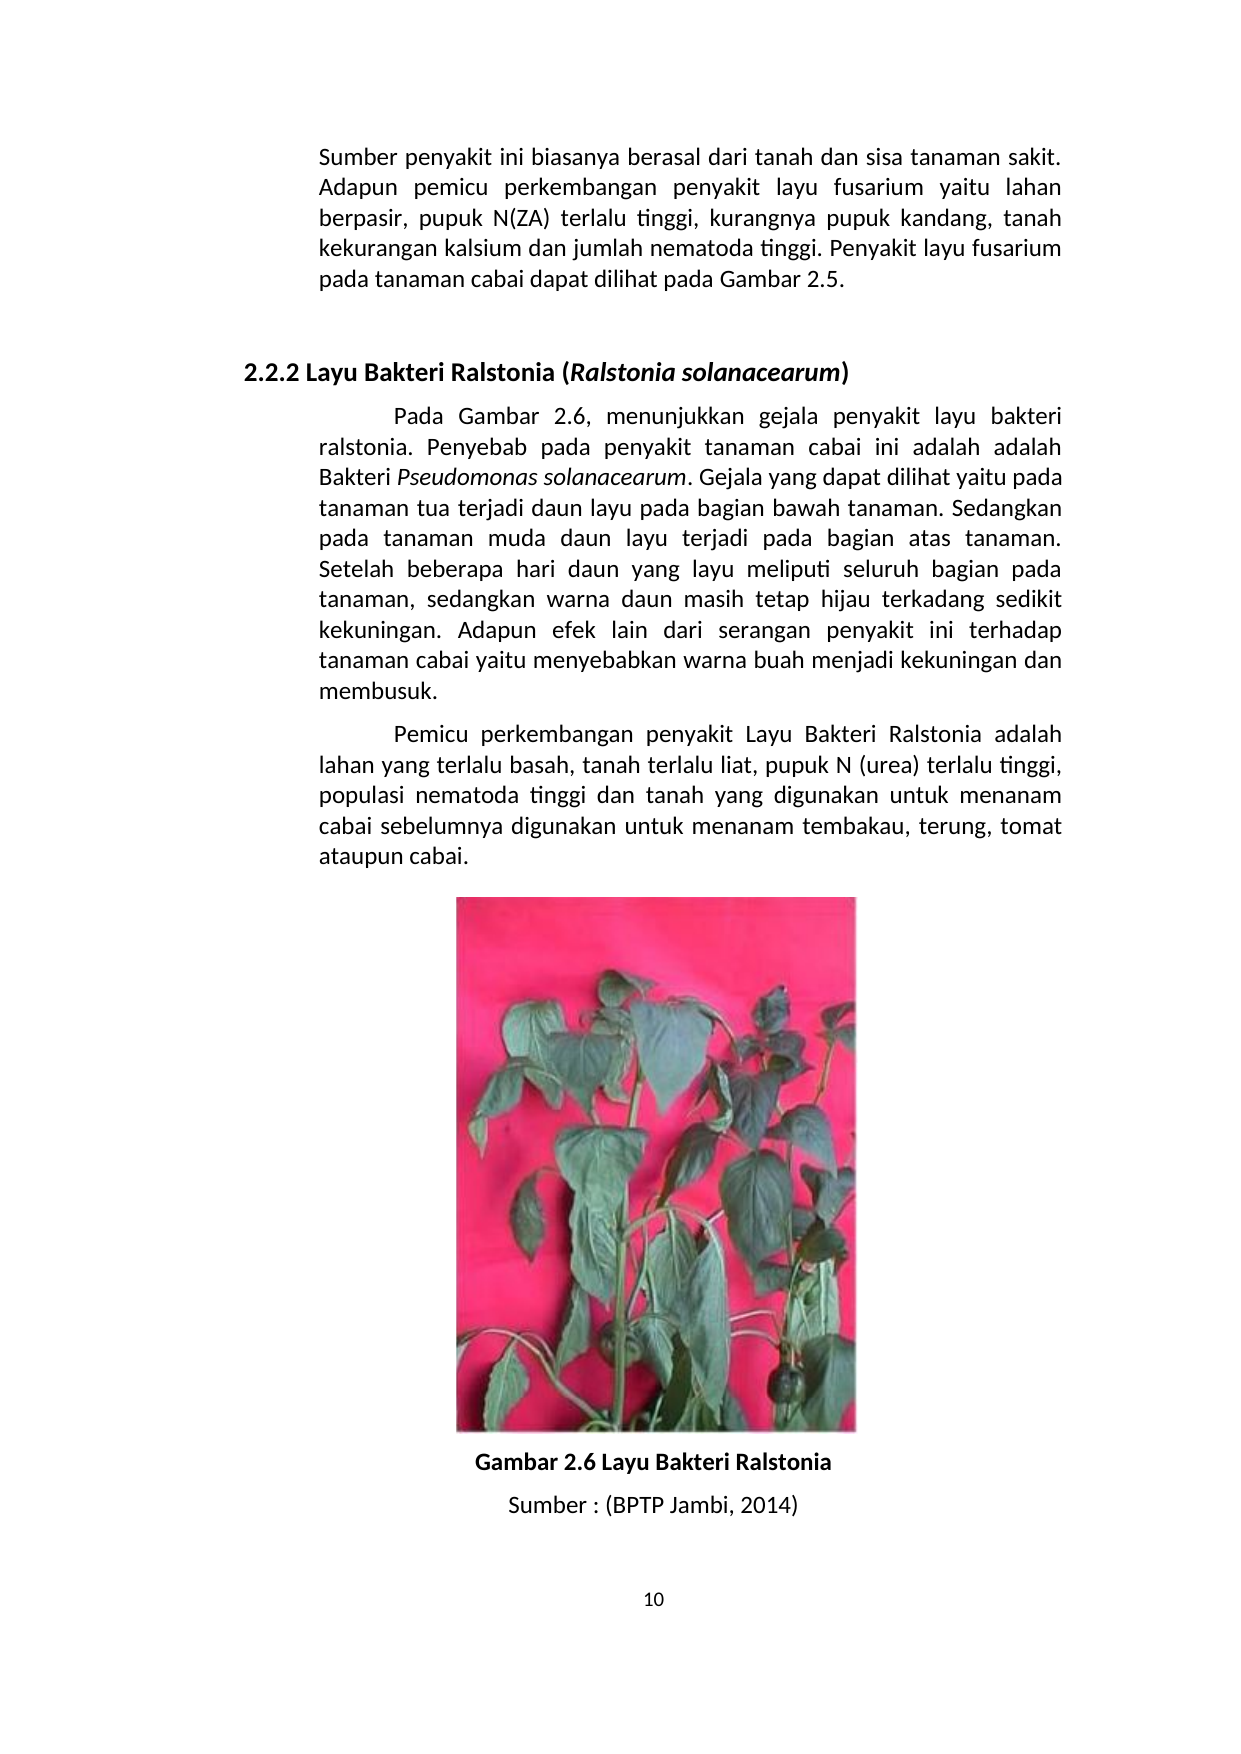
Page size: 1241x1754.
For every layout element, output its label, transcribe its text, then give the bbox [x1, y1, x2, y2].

text Sumber : (BPTP Jambi, 2014) [244, 1489, 1063, 1520]
picture [456, 897, 858, 1434]
subtitle Layu Bakteri Ralstonia (Ralstonia solanacearum) [244, 355, 1063, 388]
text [319, 141, 1063, 293]
text Pemicu perkembangan penyakit Layu Bakteri Ralstonia adalah lahan yang terlalu basah, tanah terlalu liat, pupuk N (urea) terlalu tinggi, populasi nematoda tinggi dan tanah yang digunakan untuk menanam cabai sebelumnya digunakan untuk menanam tembakau, terung, tomat ataupun cabai. [319, 718, 1063, 871]
